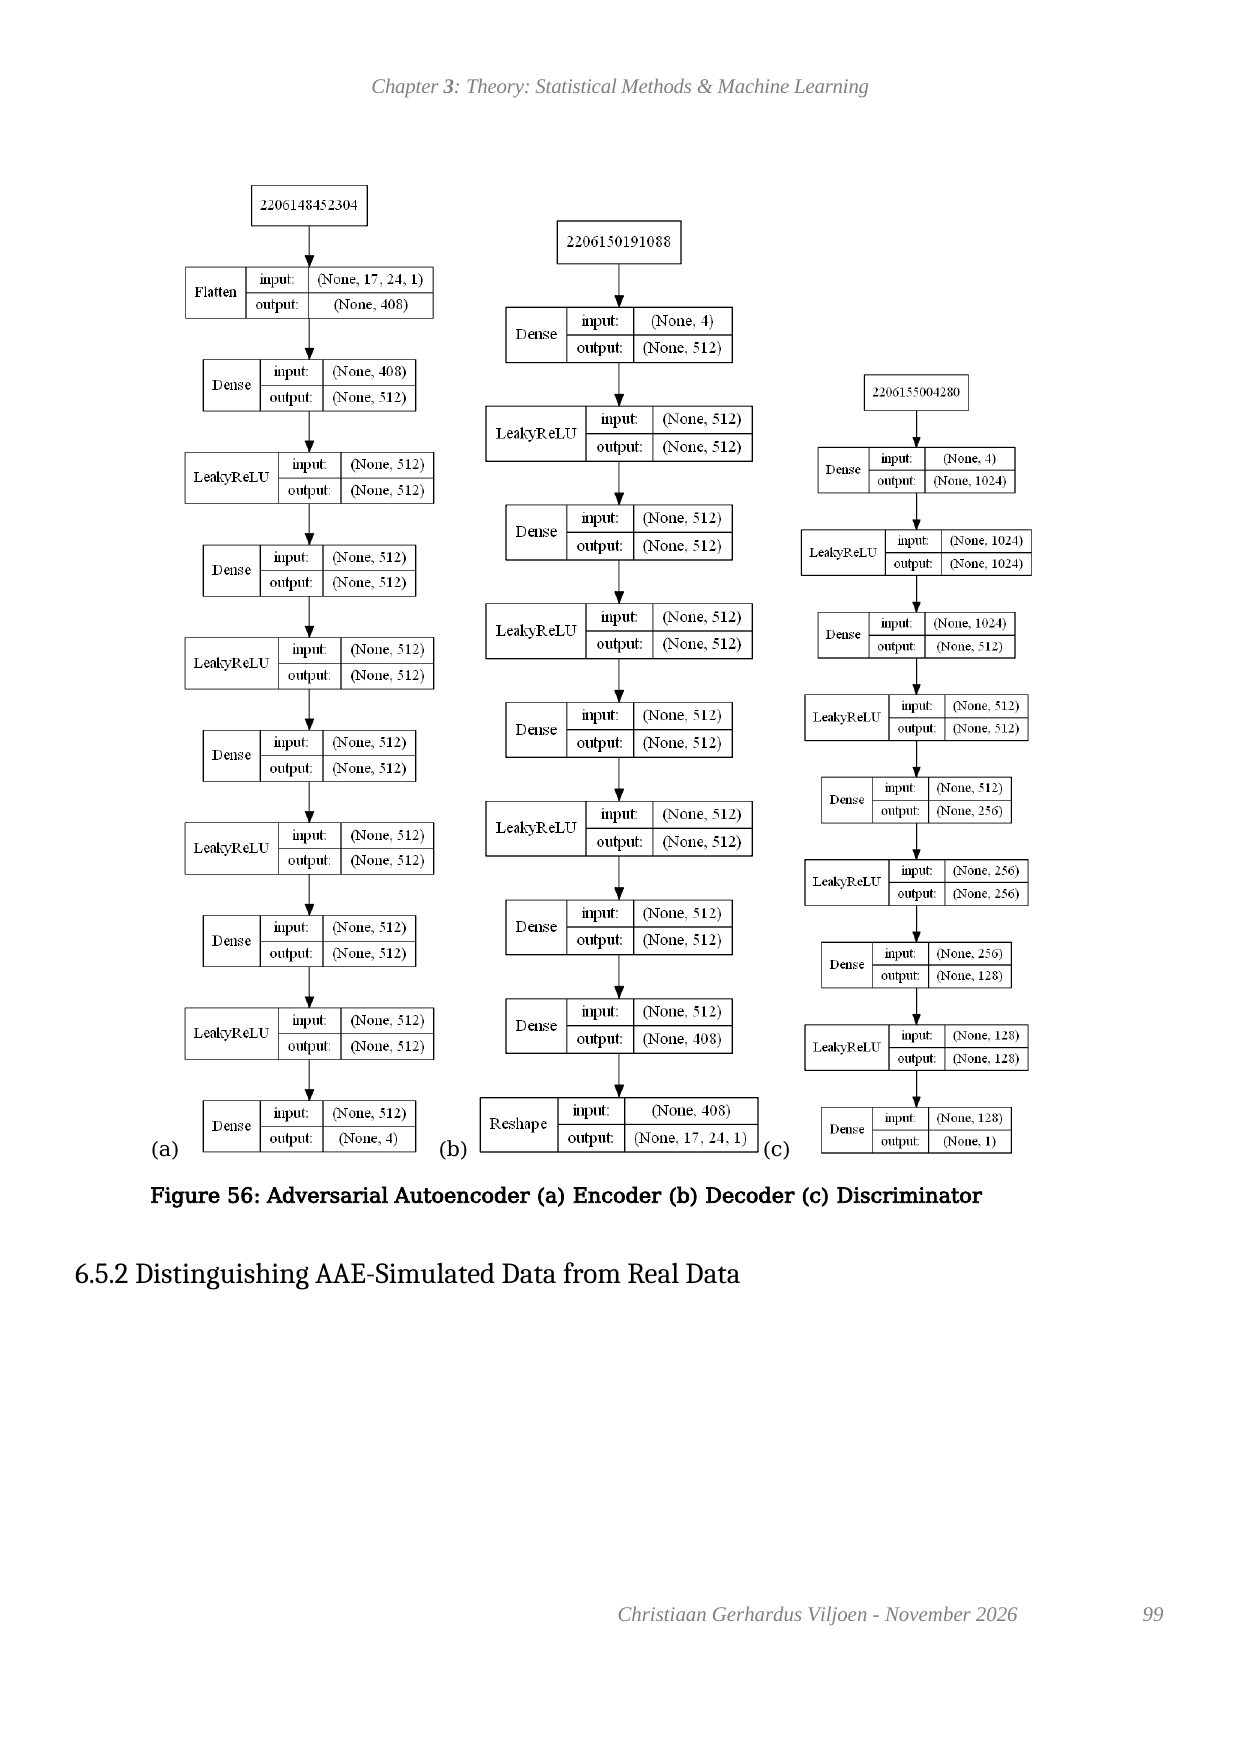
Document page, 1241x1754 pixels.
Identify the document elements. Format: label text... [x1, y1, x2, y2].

picture [180, 180, 438, 1157]
picture [475, 215, 762, 1157]
text Figure 56: Adversarial Autoencoder (a) Encoder (b) Decoder (c) Discriminator [150, 1182, 1165, 1207]
picture [797, 370, 1034, 1157]
subtitle Distinguishing AAE-Simulated Data from Real Data [75, 1257, 1165, 1291]
